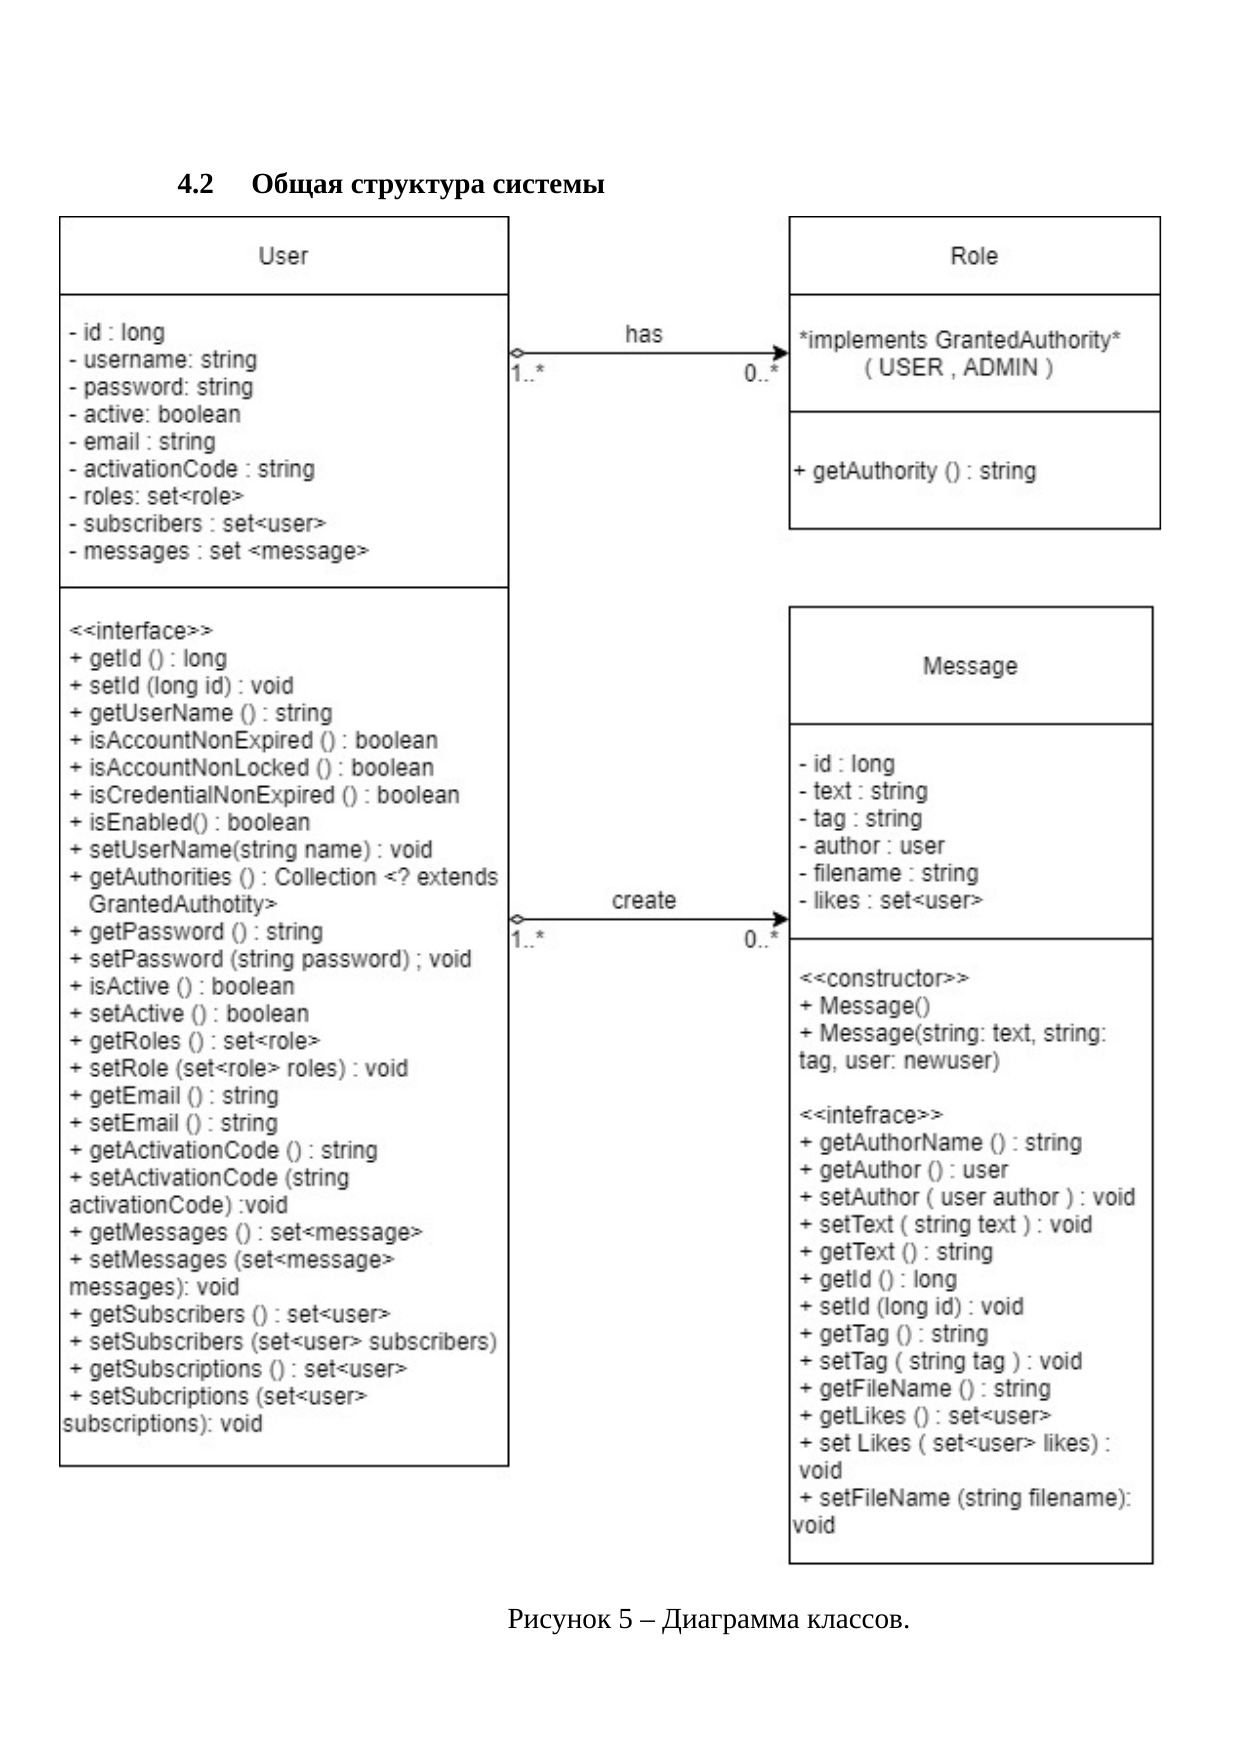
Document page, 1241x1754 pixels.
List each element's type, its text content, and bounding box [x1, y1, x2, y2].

subtitle Общая структура системы [177, 166, 1152, 199]
text Рисунок 5 – Диаграмма классов. [177, 1602, 1152, 1635]
picture [59, 216, 1162, 1567]
